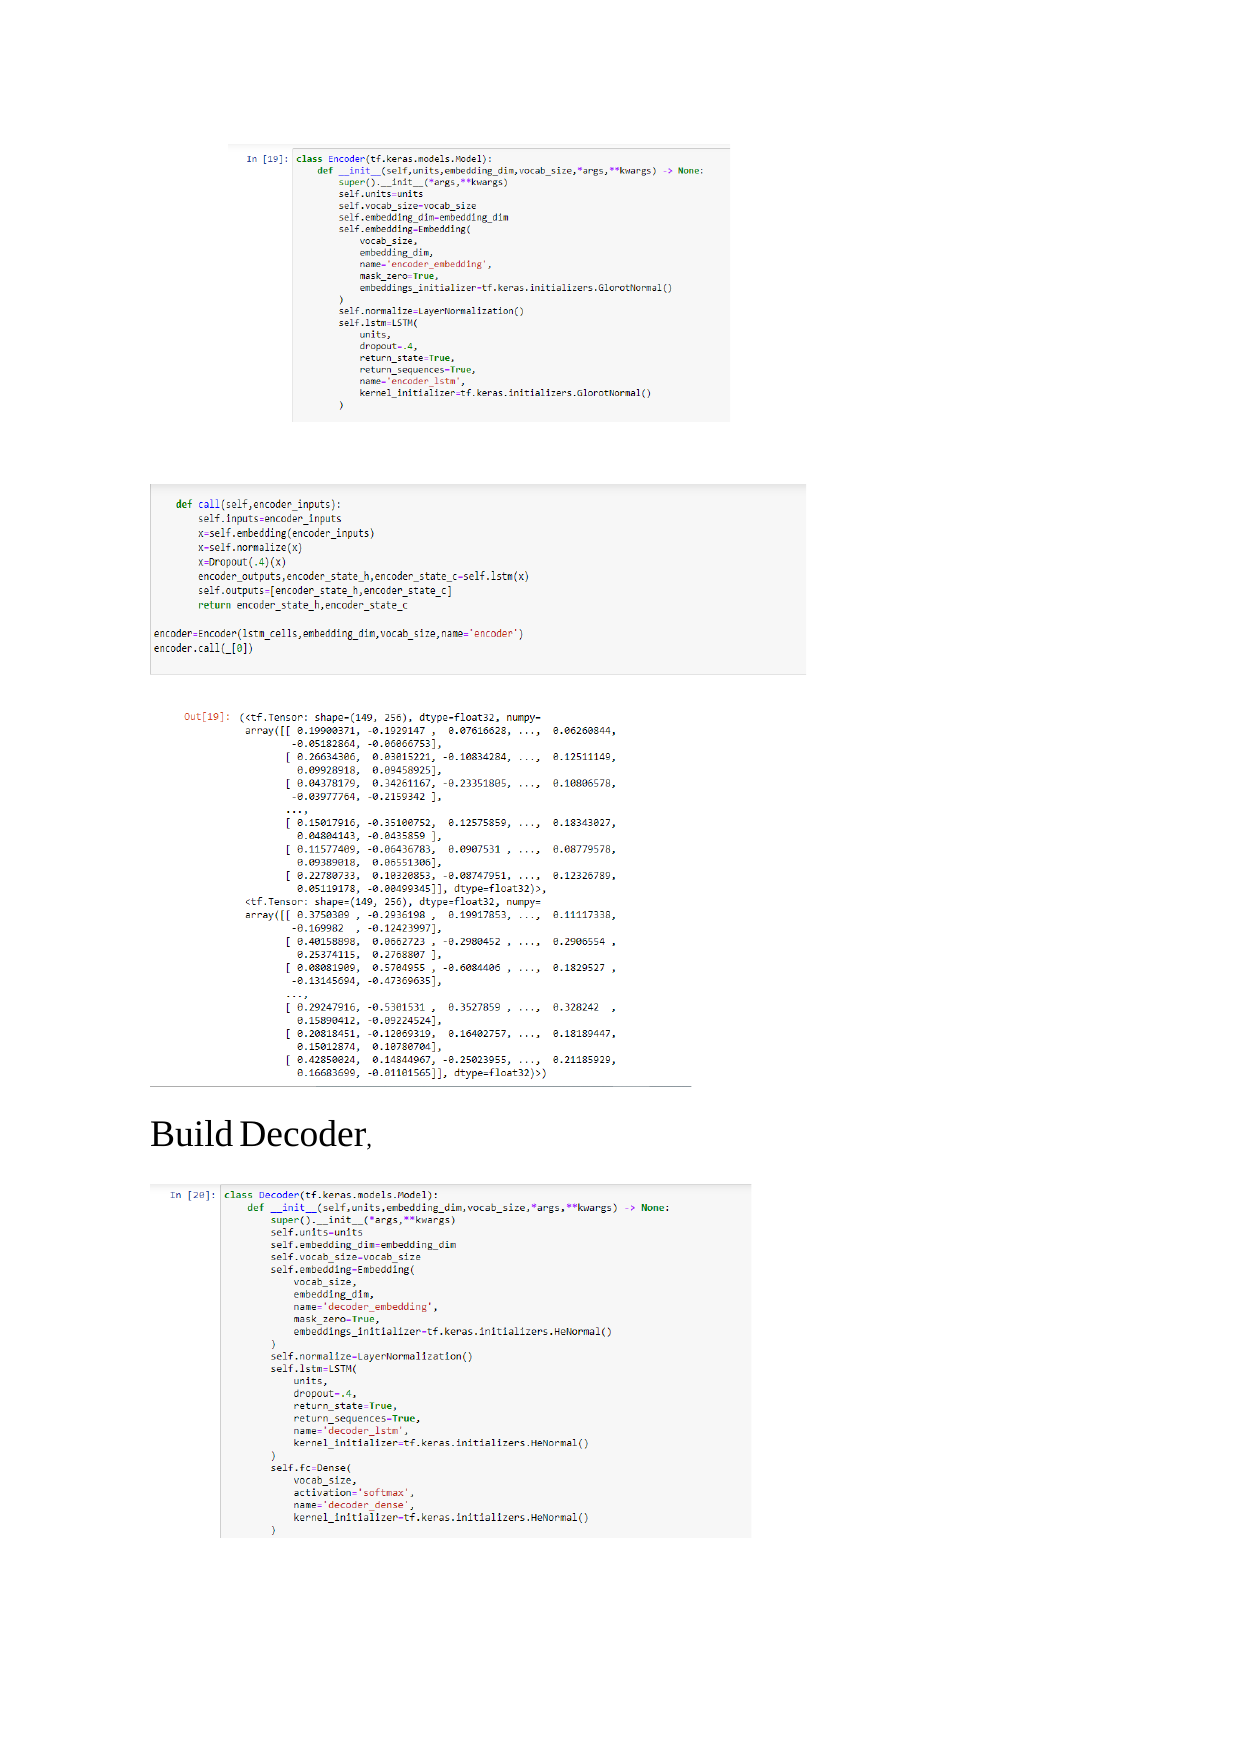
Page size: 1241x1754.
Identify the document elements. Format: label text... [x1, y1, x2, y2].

text Build Decoder, [150, 1112, 1090, 1155]
picture [150, 482, 807, 681]
picture [150, 706, 692, 1087]
picture [228, 144, 731, 422]
picture [150, 1182, 752, 1538]
